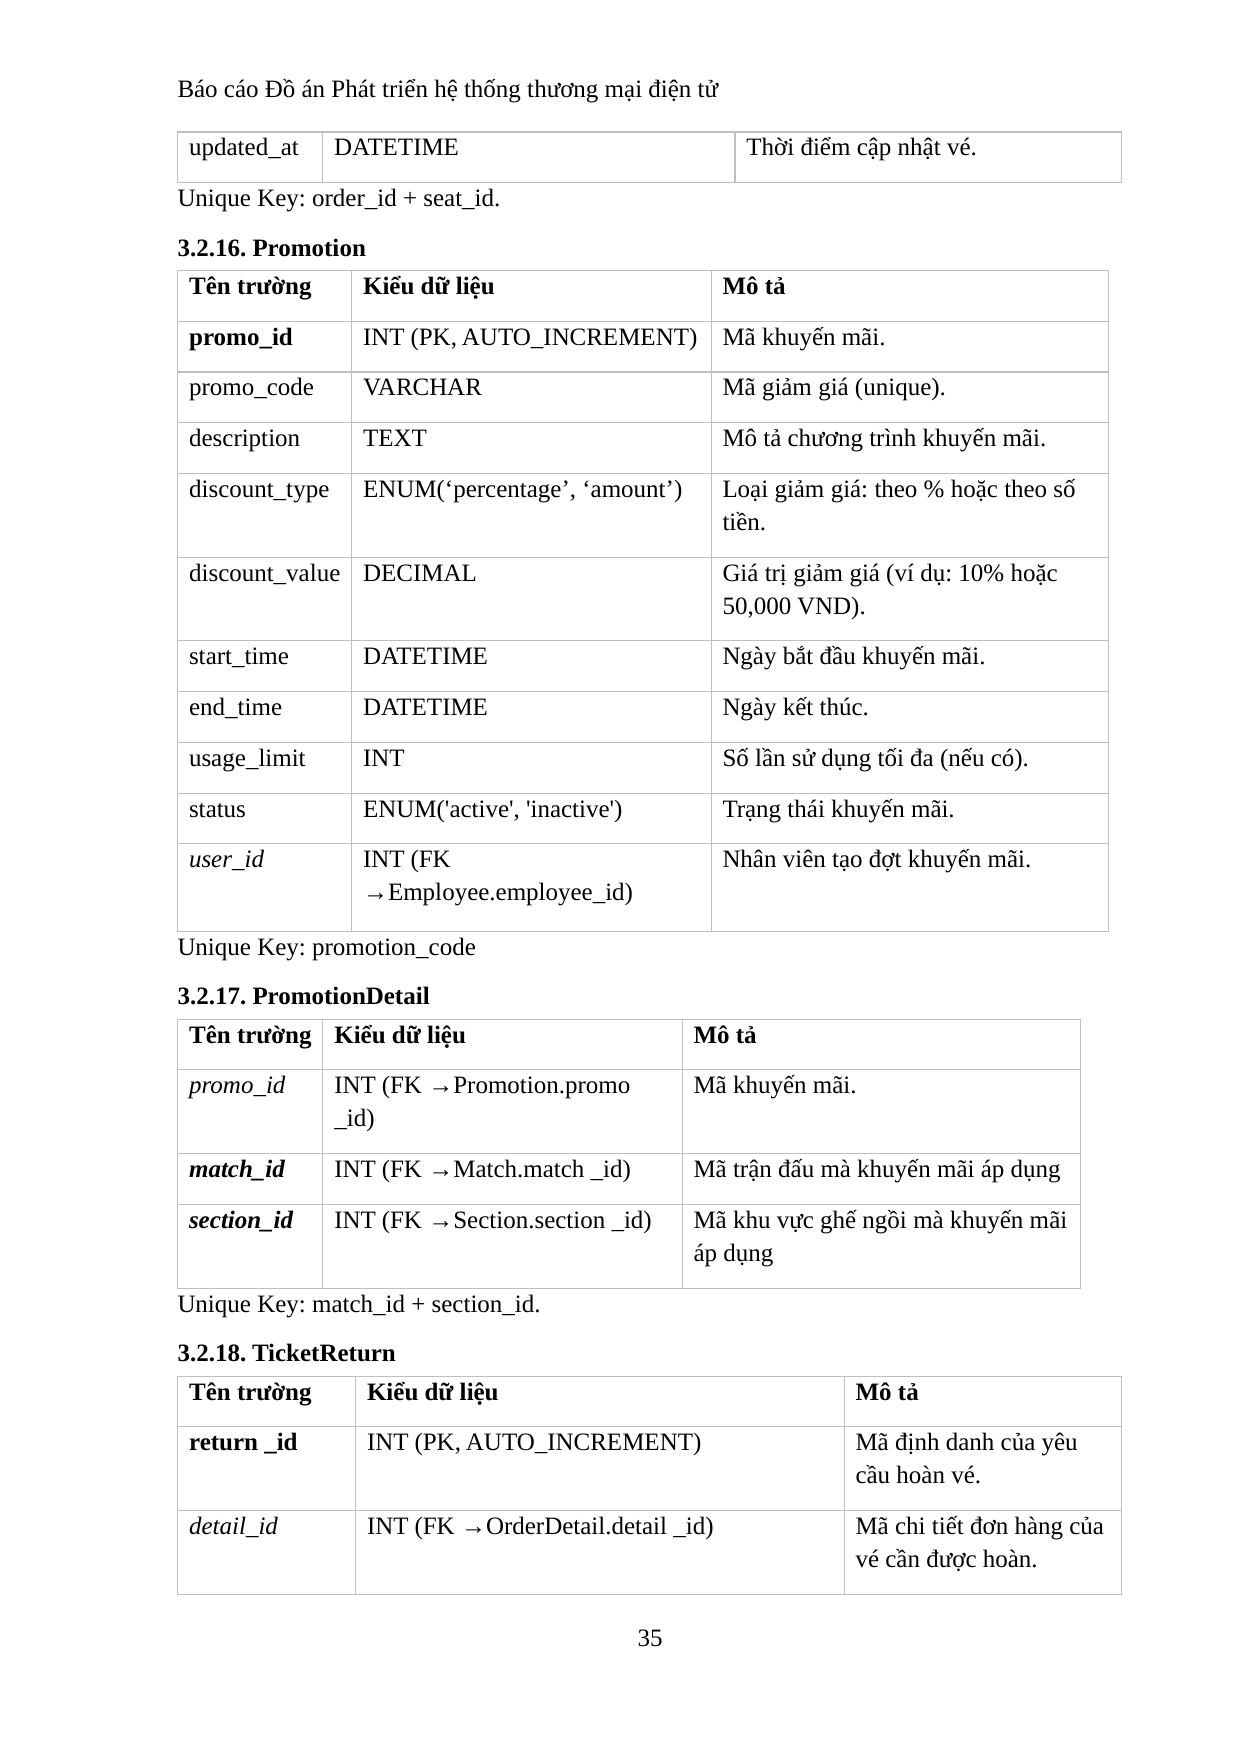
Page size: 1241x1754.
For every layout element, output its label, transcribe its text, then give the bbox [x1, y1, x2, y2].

text Unique Key: promotion_code [177, 932, 1122, 961]
text Unique Key: order_id + seat_id. [177, 183, 1122, 212]
table_cell Mã giảm giá (unique). [712, 373, 1108, 422]
table_cell ENUM(‘percentage’, ‘amount’) [352, 474, 711, 557]
table_cell Loại giảm giá: theo % hoặc theo số tiền. [712, 474, 1108, 557]
table_cell ENUM('active', 'inactive') [352, 794, 711, 843]
table_cell Mã trận đấu mà khuyến mãi áp dụng [683, 1154, 1080, 1204]
table_header Tên trường [178, 1377, 355, 1426]
table_cell DECIMAL [352, 558, 711, 640]
table_header Mô tả [683, 1020, 1080, 1069]
table_cell detail_id [178, 1511, 355, 1594]
table_header Kiểu dữ liệu [356, 1377, 844, 1426]
table_cell Mô tả chương trình khuyến mãi. [712, 423, 1108, 473]
table_cell INT (FK →Employee.employee_id) [352, 844, 711, 931]
table_cell INT [352, 743, 711, 793]
table_header Tên trường [178, 1020, 322, 1069]
table_cell Ngày kết thúc. [712, 692, 1108, 742]
table_cell end_time [178, 692, 351, 742]
table_cell section_id [178, 1205, 322, 1288]
text 3.2.18. TicketReturn [177, 1338, 1122, 1367]
table_header Kiểu dữ liệu [323, 1020, 682, 1069]
table_cell Số lần sử dụng tối đa (nếu có). [712, 743, 1108, 793]
table_cell match_id [178, 1154, 322, 1204]
text Unique Key: match_id + section_id. [177, 1289, 1122, 1317]
table_cell Mã khuyến mãi. [683, 1070, 1080, 1153]
table_cell Mã khu vực ghế ngồi mà khuyến mãi áp dụng [683, 1205, 1080, 1288]
table_cell INT (FK →Section.section _id) [323, 1205, 682, 1288]
table_cell description [178, 423, 351, 473]
table_header Tên trường [178, 271, 351, 321]
table_cell promo_id [178, 1070, 322, 1153]
table_cell updated_at [178, 133, 322, 182]
text 3.2.17. PromotionDetail [177, 981, 1122, 1010]
table_cell DATETIME [323, 133, 734, 182]
table_cell DATETIME [352, 641, 711, 691]
table_cell return _id [178, 1427, 355, 1510]
table_cell Nhân viên tạo đợt khuyến mãi. [712, 844, 1108, 931]
table_header Kiểu dữ liệu [352, 271, 711, 321]
table_cell discount_value [178, 558, 351, 640]
table_cell VARCHAR [352, 373, 711, 422]
table_cell TEXT [352, 423, 711, 473]
table_cell discount_type [178, 474, 351, 557]
table_cell INT (FK →OrderDetail.detail _id) [356, 1511, 844, 1594]
table_cell user_id [178, 844, 351, 931]
table_cell promo_code [178, 373, 351, 422]
table_cell Ngày bắt đầu khuyến mãi. [712, 641, 1108, 691]
table_cell DATETIME [352, 692, 711, 742]
table_cell Mã định danh của yêu cầu hoàn vé. [845, 1427, 1121, 1510]
table_cell start_time [178, 641, 351, 691]
table_header Mô tả [845, 1377, 1121, 1426]
table_cell usage_limit [178, 743, 351, 793]
table_cell Thời điểm cập nhật vé. [736, 133, 1121, 182]
table_header Mô tả [712, 271, 1108, 321]
table_cell INT (FK →Match.match _id) [323, 1154, 682, 1204]
table_cell Mã khuyến mãi. [712, 322, 1108, 371]
table_cell Trạng thái khuyến mãi. [712, 794, 1108, 843]
table_cell Giá trị giảm giá (ví dụ: 10% hoặc 50,000 VND). [712, 558, 1108, 640]
table_cell INT (FK →Promotion.promo _id) [323, 1070, 682, 1153]
text 3.2.16. Promotion [177, 233, 1122, 262]
table_cell INT (PK, AUTO_INCREMENT) [356, 1427, 844, 1510]
table_cell Mã chi tiết đơn hàng của vé cần được hoàn. [845, 1511, 1121, 1594]
table_cell status [178, 794, 351, 843]
table_cell promo_id [178, 322, 351, 371]
table_cell INT (PK, AUTO_INCREMENT) [352, 322, 711, 371]
